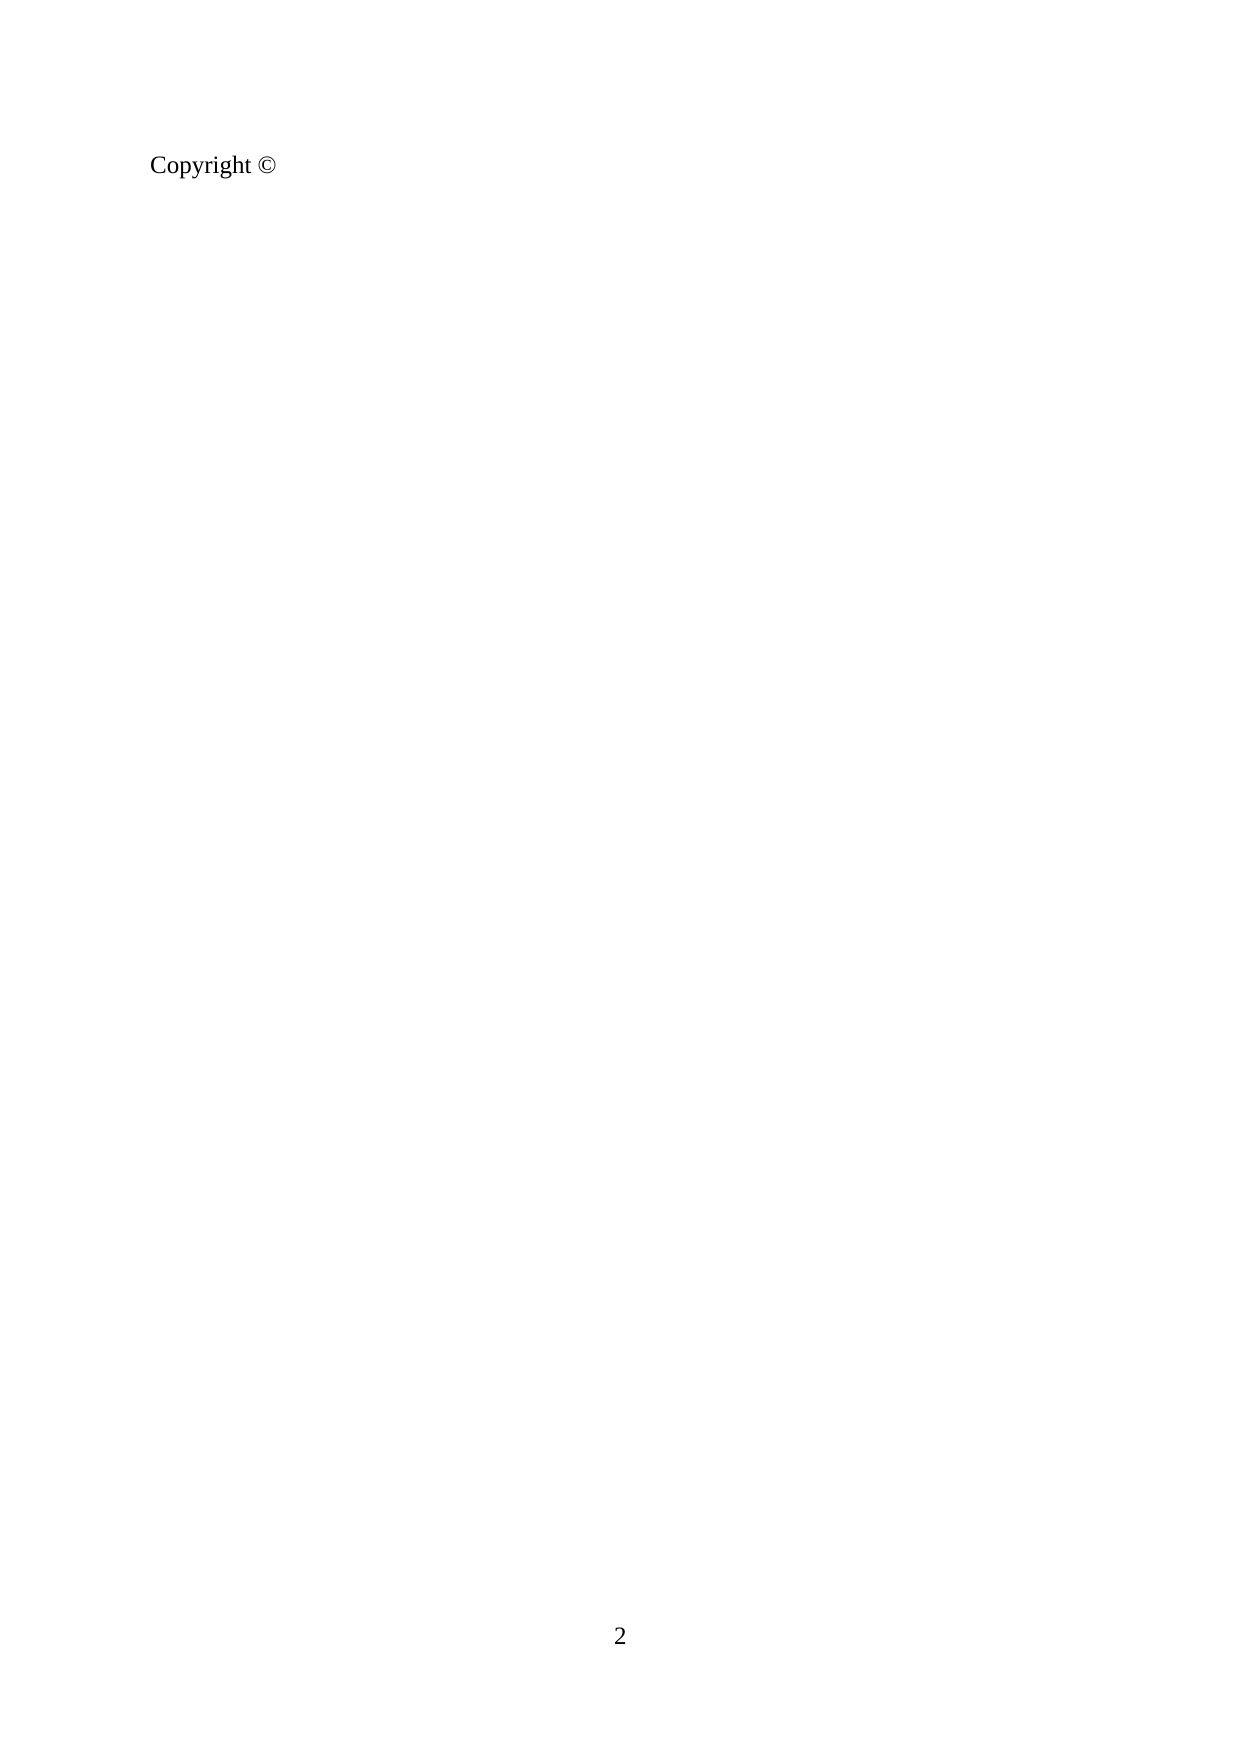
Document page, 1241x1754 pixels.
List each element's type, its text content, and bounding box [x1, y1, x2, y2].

text Copyright © [150, 150, 1090, 179]
